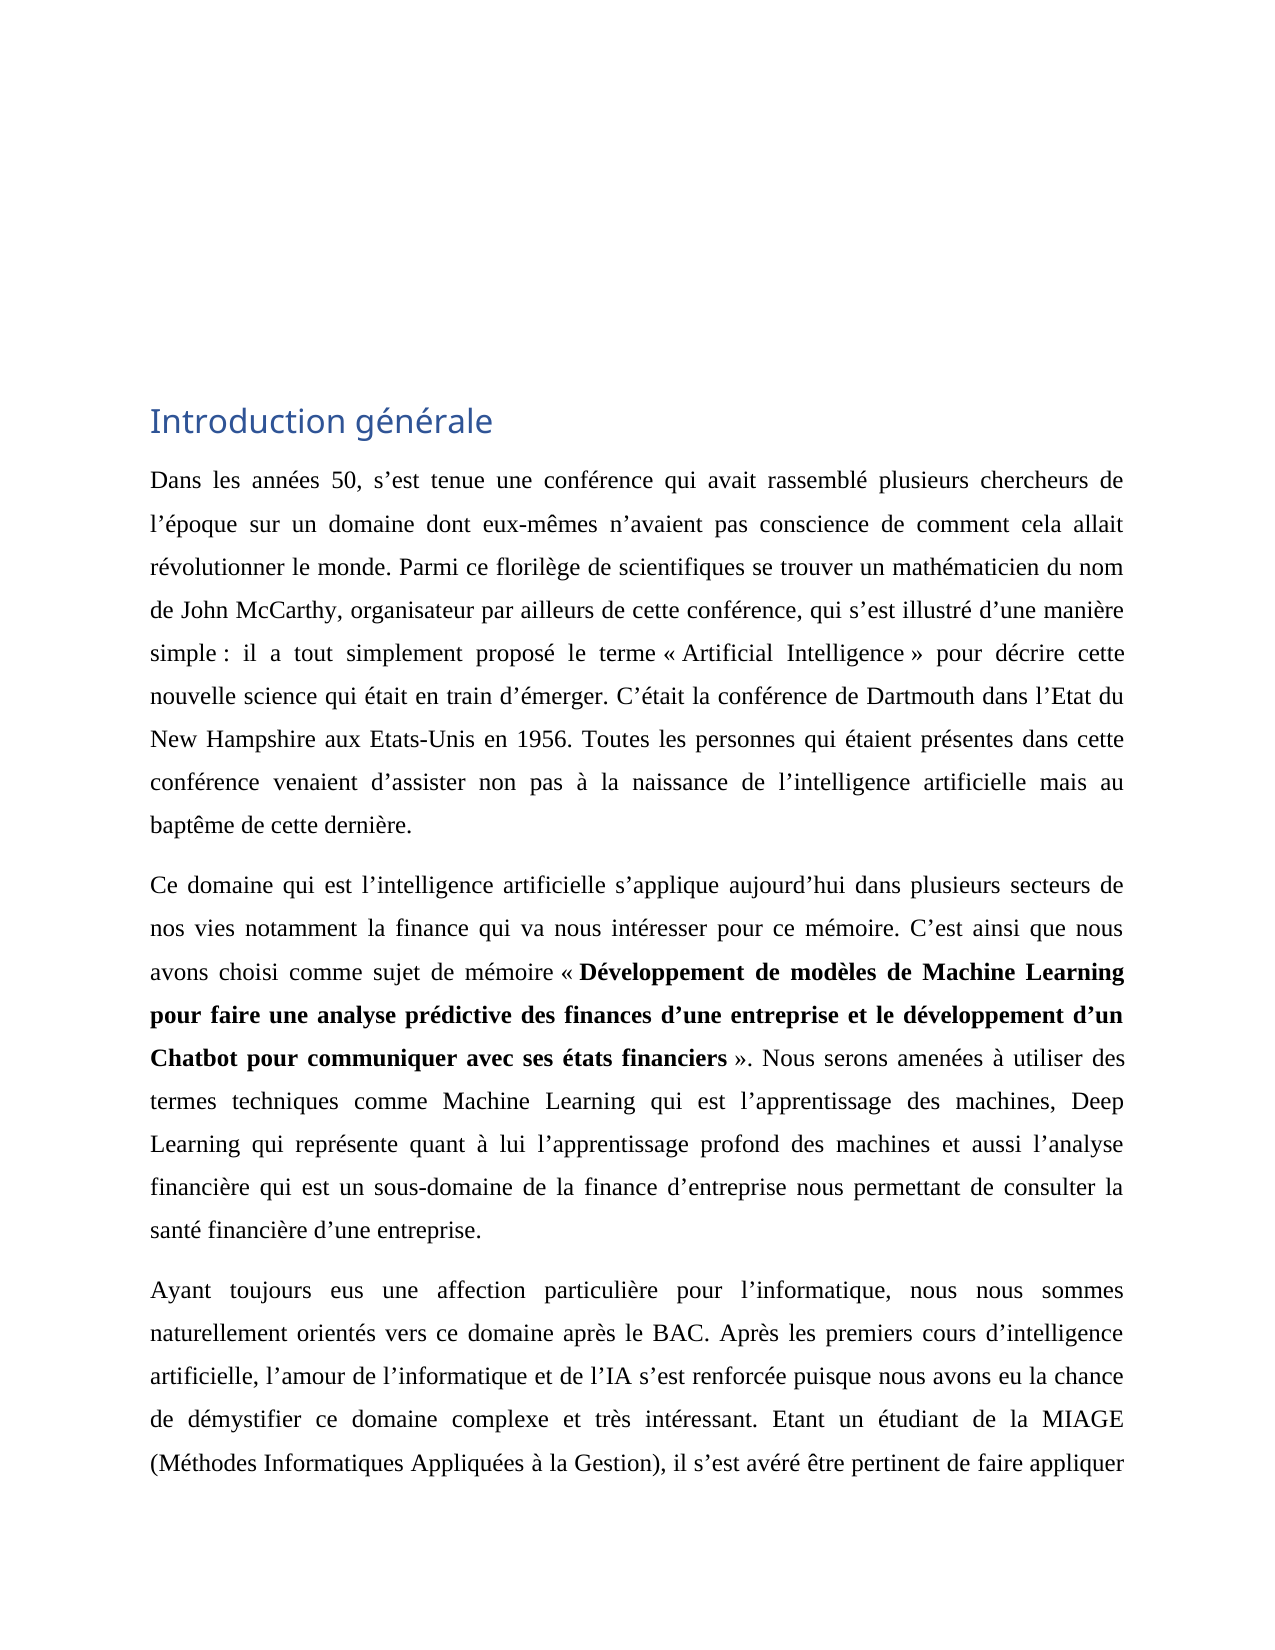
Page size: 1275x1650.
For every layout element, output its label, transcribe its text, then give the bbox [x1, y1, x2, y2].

subtitle Introduction générale [150, 397, 1125, 443]
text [150, 1275, 1125, 1476]
text Dans les années 50, s’est tenue une conférence qui avait rassemblé plusieurs chercheurs de l’époque sur un domaine dont eux-mêmes n’avaient pas conscience de comment cela allait révolutionner le monde. Parmi ce florilège de scientifiques se trouver un mathématicien du nom de John McCarthy, organisateur par ailleurs de cette conférence, qui s’est illustré d’une manière simple : il a tout simplement proposé le terme « Artificial Intelligence » pour décrire cette nouvelle science qui était en train d’émerger. C’était la conférence de Dartmouth dans l’Etat du New Hampshire aux Etats-Unis en 1956. Toutes les personnes qui étaient présentes dans cette conférence venaient d’assister non pas à la naissance de l’intelligence artificielle mais au baptême de cette dernière. [150, 466, 1125, 839]
text Ce domaine qui est l’intelligence artificielle s’applique aujourd’hui dans plusieurs secteurs de nos vies notamment la finance qui va nous intéresser pour ce mémoire. C’est ainsi que nous avons choisi comme sujet de mémoire « Développement de modèles de Machine Learning pour faire une analyse prédictive des finances d’une entreprise et le développement d’un Chatbot pour communiquer avec ses états financiers ». Nous serons amenées à utiliser des termes techniques comme Machine Learning qui est l’apprentissage des machines, Deep Learning qui représente quant à lui l’apprentissage profond des machines et aussi l’analyse financière qui est un sous-domaine de la finance d’entreprise nous permettant de consulter la santé financière d’une entreprise. [150, 870, 1125, 1244]
